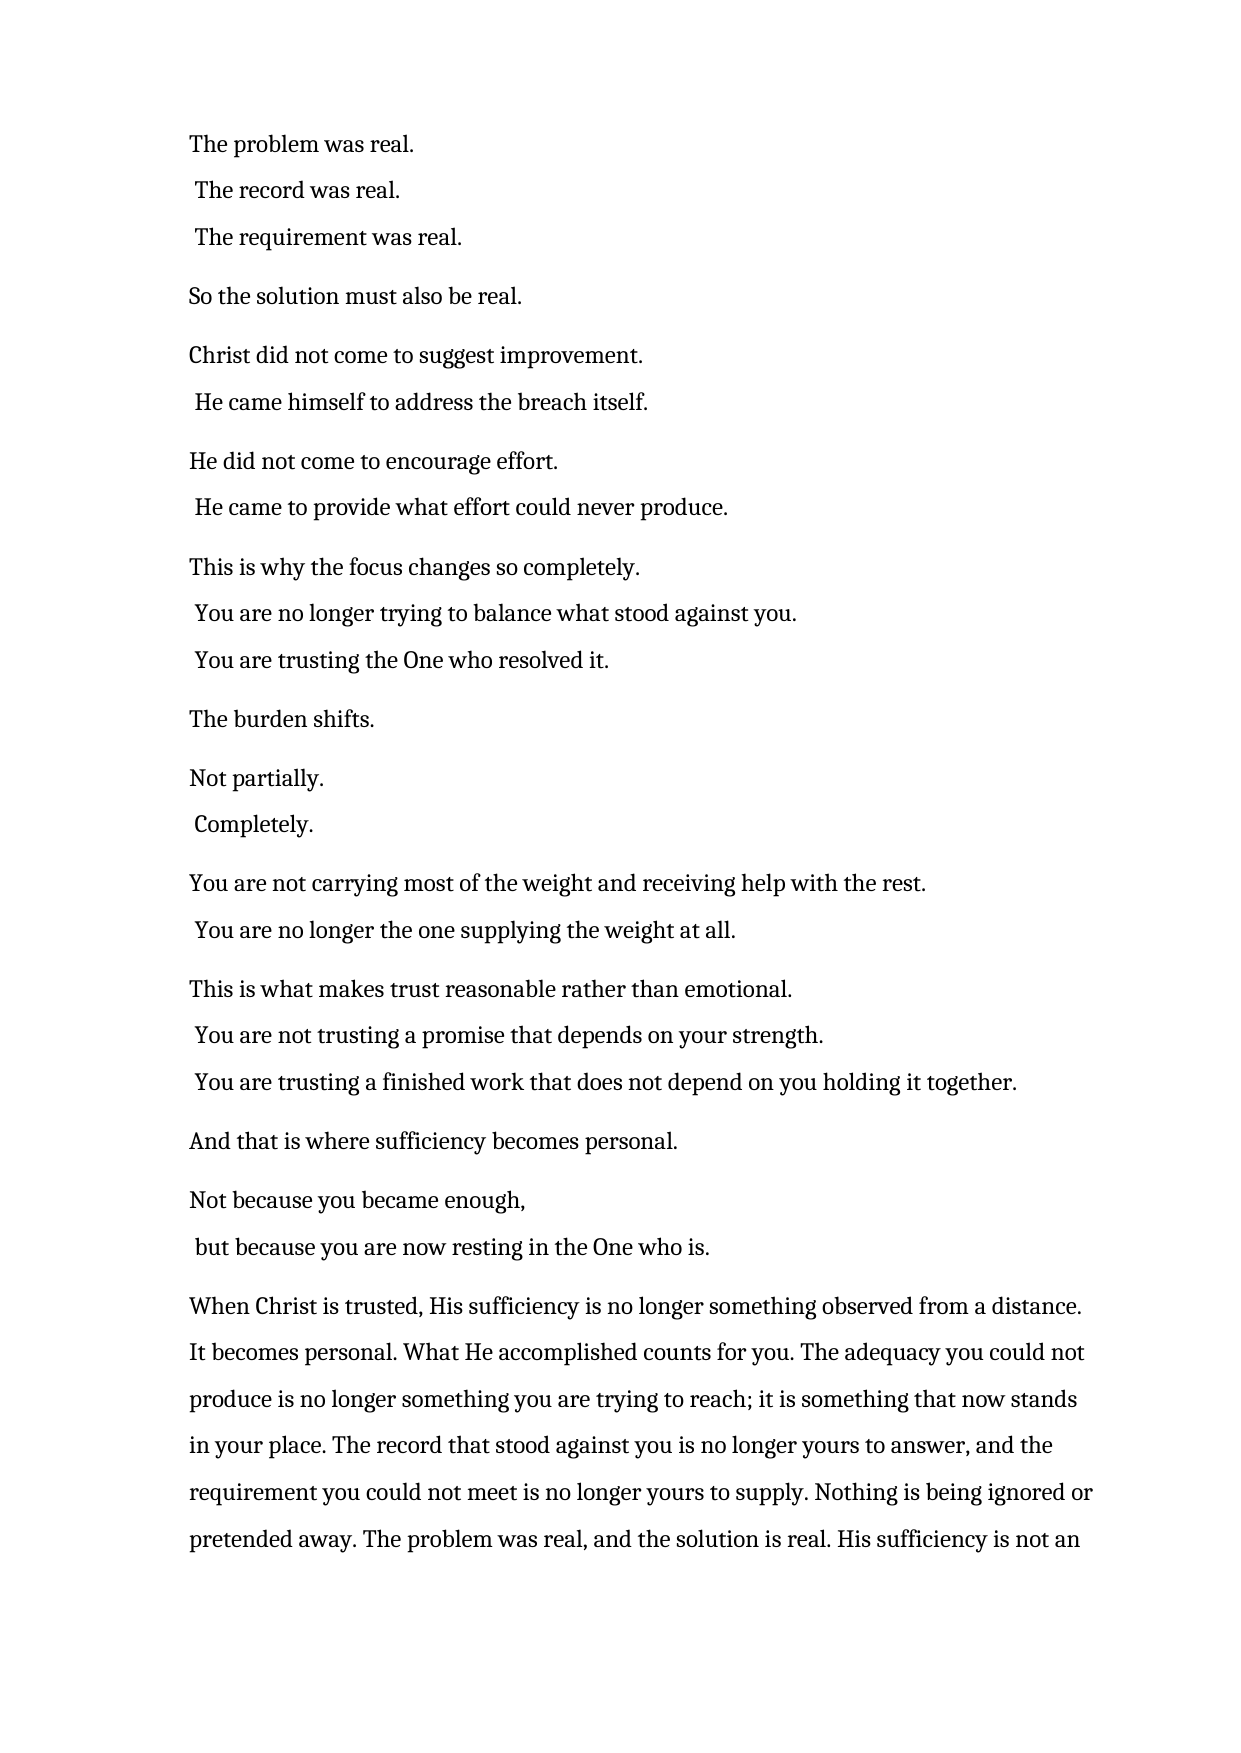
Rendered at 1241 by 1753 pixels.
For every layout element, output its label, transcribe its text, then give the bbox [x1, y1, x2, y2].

text Not because you became enough, but because you are now resting in the One who is. [189, 1186, 1098, 1261]
text And that is where sufficiency becomes personal. [189, 1127, 1098, 1156]
text This is why the focus changes so completely. You are no longer trying to balance what stood against you. You are trusting the One who resolved it. [189, 552, 1098, 674]
text The burden shifts. [189, 704, 1098, 733]
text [189, 1292, 1098, 1553]
text Christ did not come to suggest improvement. He came himself to address the breach itself. [189, 341, 1098, 416]
text You are not carrying most of the weight and receiving help with the rest. You are no longer the one supplying the weight at all. [189, 869, 1098, 944]
text The problem was real. The record was real. The requirement was real. [189, 130, 1098, 252]
text He did not come to encourage effort. He came to provide what effort could never produce. [189, 447, 1098, 522]
text This is what makes trust reasonable rather than emotional. You are not trusting a promise that depends on your strength. You are trusting a finished work that does not depend on you holding it together. [189, 975, 1098, 1097]
text So the solution must also be real. [189, 282, 1098, 311]
text Not partially. Completely. [189, 764, 1098, 839]
